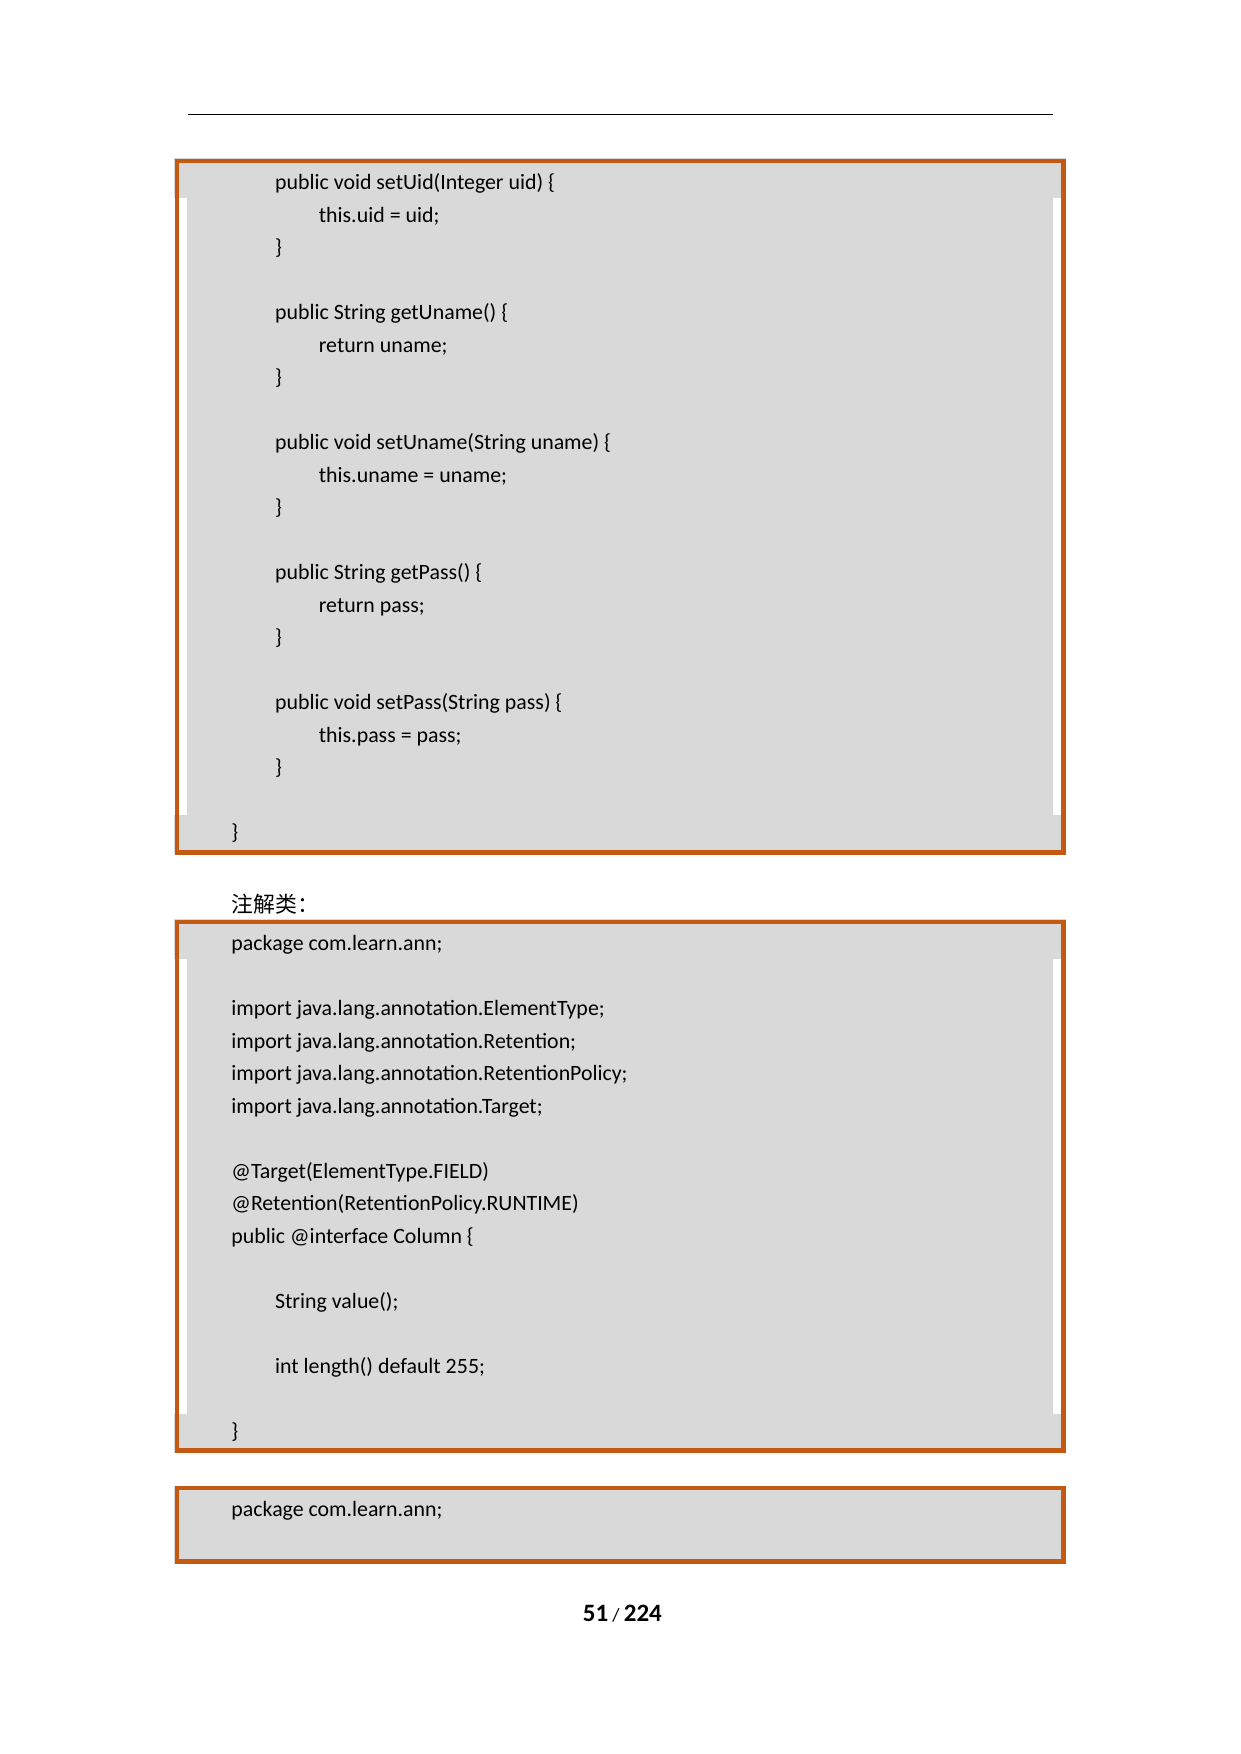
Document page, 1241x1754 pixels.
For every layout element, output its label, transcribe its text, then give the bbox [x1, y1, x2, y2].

text @Retention(RetentionPolicy.RUNTIME) [187, 1186, 1053, 1219]
text } [187, 620, 1053, 653]
text public void setUid(Integer uid) { [179, 163, 1061, 198]
text return uname; [187, 328, 1053, 360]
text int length() default 255; [187, 1349, 1053, 1381]
text public void setPass(String pass) { [187, 685, 1053, 718]
text @Target(ElementType.FIELD) [187, 1154, 1053, 1186]
text package com.learn.ann; [179, 924, 1061, 959]
text import java.lang.annotation.Retention; [187, 1024, 1053, 1056]
text } [187, 360, 1053, 393]
text } [187, 230, 1053, 263]
text 注解类： [187, 887, 1053, 919]
text public void setUname(String uname) { [187, 425, 1053, 458]
text } [179, 1407, 1061, 1448]
text } [187, 750, 1053, 783]
text this.pass = pass; [187, 718, 1053, 750]
text return pass; [187, 588, 1053, 620]
text import java.lang.annotation.Target; [187, 1089, 1053, 1121]
text } [179, 808, 1061, 850]
text import java.lang.annotation.RetentionPolicy; [187, 1056, 1053, 1089]
text import java.lang.annotation.ElementType; [187, 991, 1053, 1024]
text this.uid = uid; [187, 198, 1053, 230]
text public @interface Column { [187, 1219, 1053, 1251]
text } [187, 490, 1053, 523]
text String value(); [187, 1284, 1053, 1316]
text package com.learn.ann; [179, 1490, 1061, 1518]
text this.uname = uname; [187, 458, 1053, 490]
text public String getUname() { [187, 295, 1053, 328]
text public String getPass() { [187, 555, 1053, 588]
